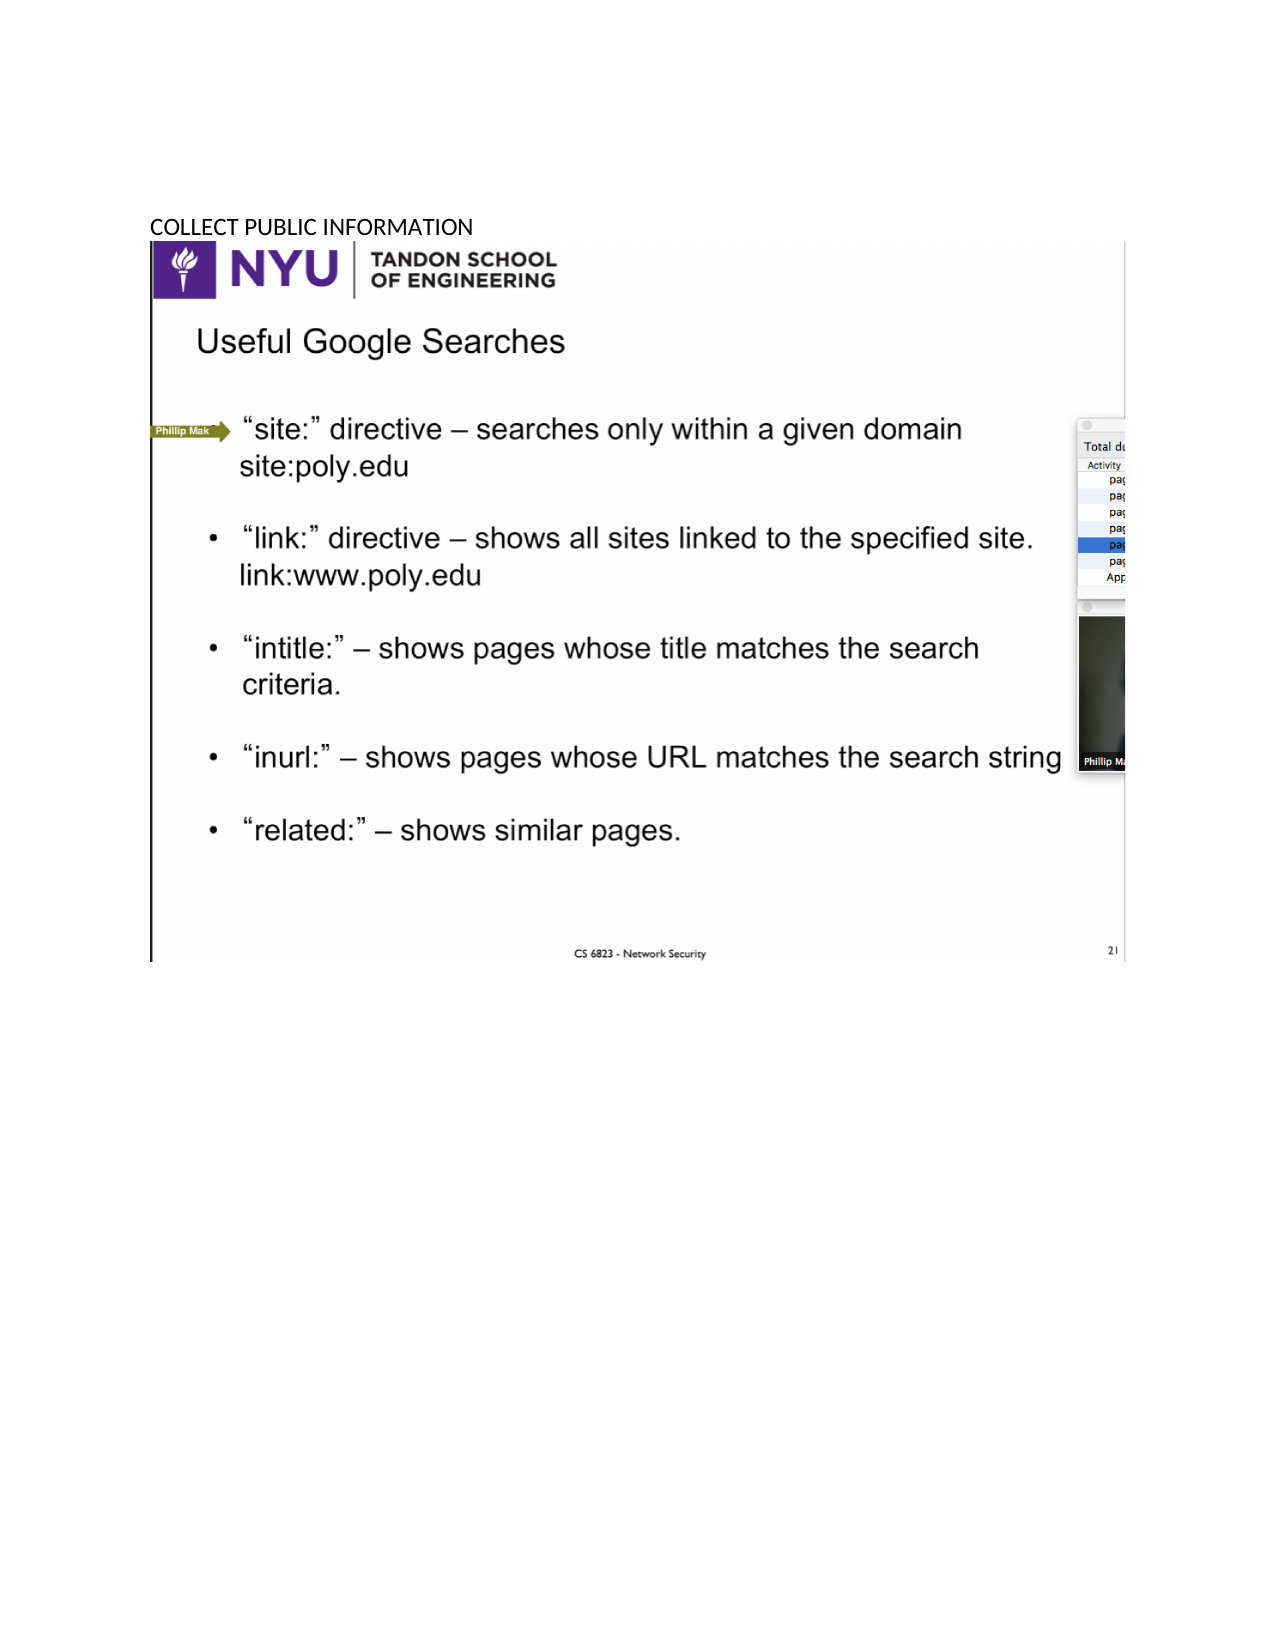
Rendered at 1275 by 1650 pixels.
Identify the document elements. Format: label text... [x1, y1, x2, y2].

text COLLECT PUBLIC INFORMATION [150, 211, 1125, 241]
picture [150, 241, 1125, 962]
